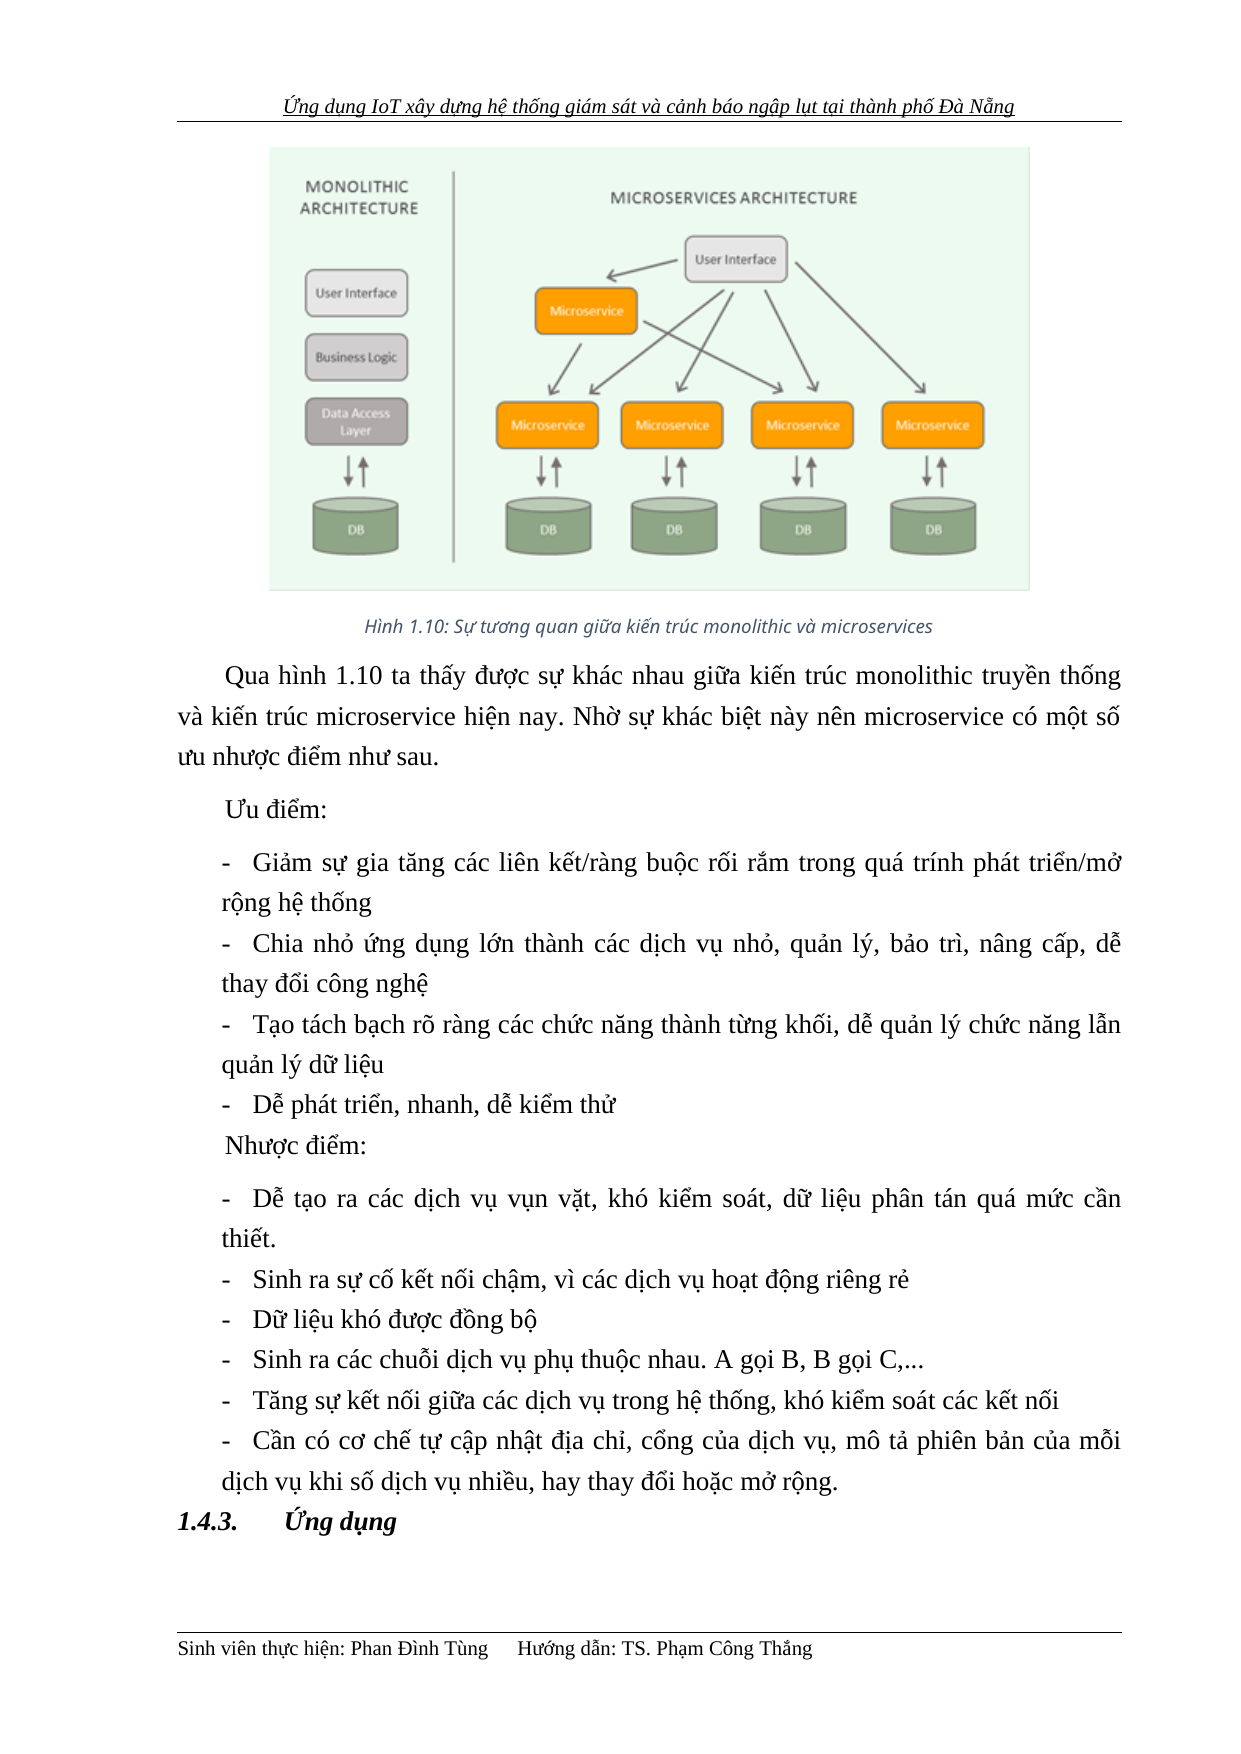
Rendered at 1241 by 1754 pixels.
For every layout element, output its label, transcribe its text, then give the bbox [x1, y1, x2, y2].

picture [269, 147, 1031, 592]
list Dữ liệu khó được đồng bộ [221, 1303, 1122, 1334]
list Tạo tách bạch rõ ràng các chức năng thành từng khối, dễ quản lý chức năng lẫn quản lý dữ liệu [221, 1008, 1122, 1079]
text Nhược điểm: [177, 1129, 1122, 1160]
text Ưu điểm: [177, 793, 1122, 824]
list Tăng sự kết nối giữa các dịch vụ trong hệ thống, khó kiểm soát các kết nối [221, 1384, 1122, 1415]
list Giảm sự gia tăng các liên kết/ràng buộc rối rắm trong quá trính phát triển/mở rộng hệ thống [221, 846, 1122, 918]
list Sinh ra sự cố kết nối chậm, vì các dịch vụ hoạt động riêng rẻ [221, 1263, 1122, 1294]
list Cần có cơ chế tự cập nhật địa chỉ, cổng của dịch vụ, mô tả phiên bản của mỗi dịch vụ khi số dịch vụ nhiều, hay thay đổi hoặc mở rộng. [221, 1424, 1122, 1496]
list Sinh ra các chuỗi dịch vụ phụ thuộc nhau. A gọi B, B gọi C,... [221, 1344, 1122, 1375]
text Qua hình 1.10 ta thấy được sự khác nhau giữa kiến trúc monolithic truyền thống và kiến trúc microservice hiện nay. Nhờ sự khác biệt này nên microservice có một số ưu nhược điểm như sau. [177, 659, 1122, 771]
list Dễ tạo ra các dịch vụ vụn vặt, khó kiểm soát, dữ liệu phân tán quá mức cần thiết. [221, 1182, 1122, 1253]
list Chia nhỏ ứng dụng lớn thành các dịch vụ nhỏ, quản lý, bảo trì, nâng cấp, dễ thay đổi công nghệ [221, 927, 1122, 998]
subtitle 1.4.3. Ứng dụng [177, 1505, 1122, 1536]
list Dễ phát triển, nhanh, dễ kiểm thử [221, 1089, 1122, 1120]
